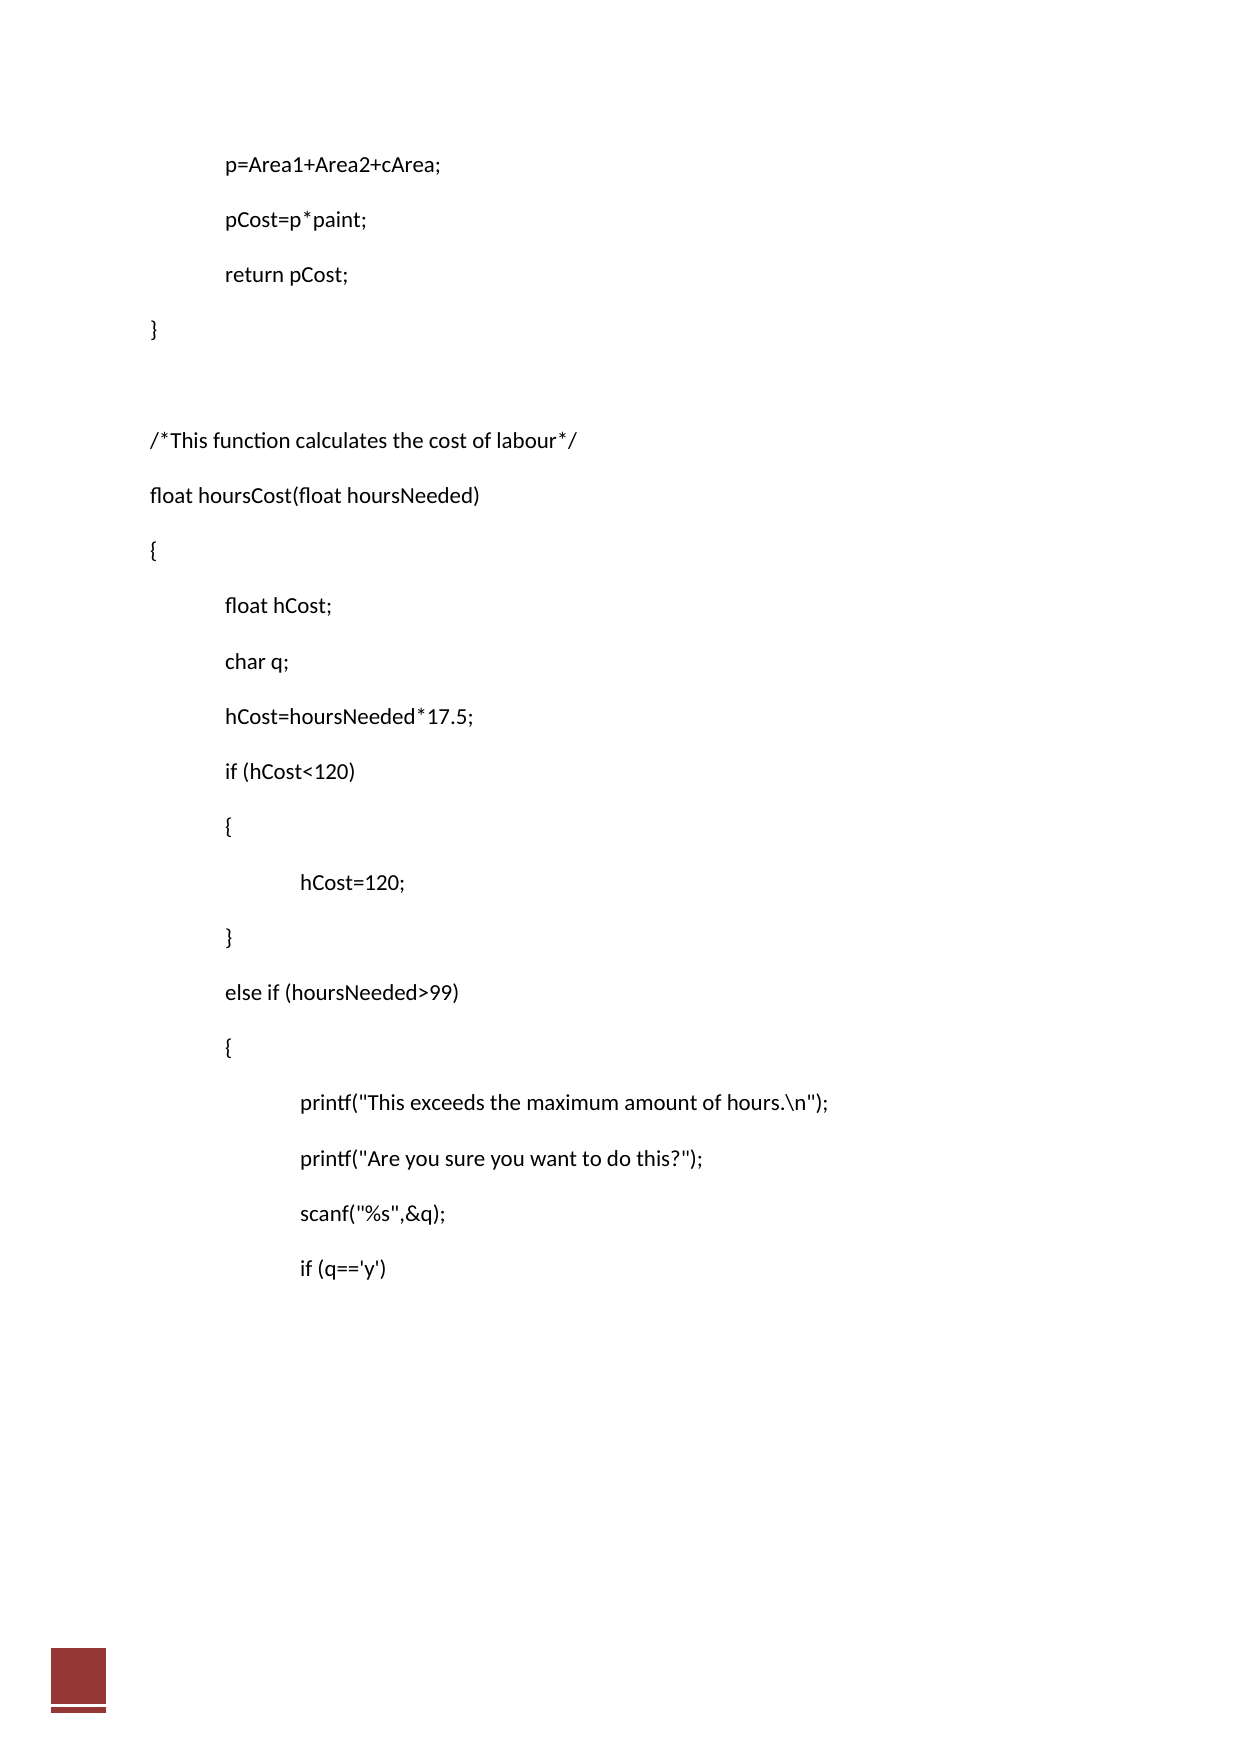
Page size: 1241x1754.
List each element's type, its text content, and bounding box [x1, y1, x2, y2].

subtitle if (q=='y') [150, 1254, 1090, 1282]
subtitle p=Area1+Area2+cArea; [150, 150, 1090, 178]
subtitle float hCost; [150, 592, 1090, 620]
subtitle char q; [150, 647, 1090, 675]
subtitle /*This function calculates the cost of labour*/ [150, 426, 1090, 454]
subtitle { [150, 812, 1090, 841]
subtitle scanf("%s",&q); [150, 1199, 1090, 1227]
subtitle float hoursCost(float hoursNeeded) [150, 481, 1090, 509]
subtitle return pCost; [150, 260, 1090, 288]
subtitle } [150, 923, 1090, 951]
subtitle { [150, 1033, 1090, 1061]
subtitle printf("Are you sure you want to do this?"); [150, 1144, 1090, 1172]
subtitle { [150, 536, 1090, 564]
subtitle hCost=120; [150, 868, 1090, 896]
subtitle if (hCost<120) [150, 757, 1090, 785]
subtitle hCost=hoursNeeded*17.5; [150, 702, 1090, 730]
subtitle pCost=p*paint; [150, 205, 1090, 233]
subtitle else if (hoursNeeded>99) [150, 978, 1090, 1006]
subtitle printf("This exceeds the maximum amount of hours.\n"); [150, 1088, 1090, 1117]
subtitle } [150, 316, 1090, 344]
